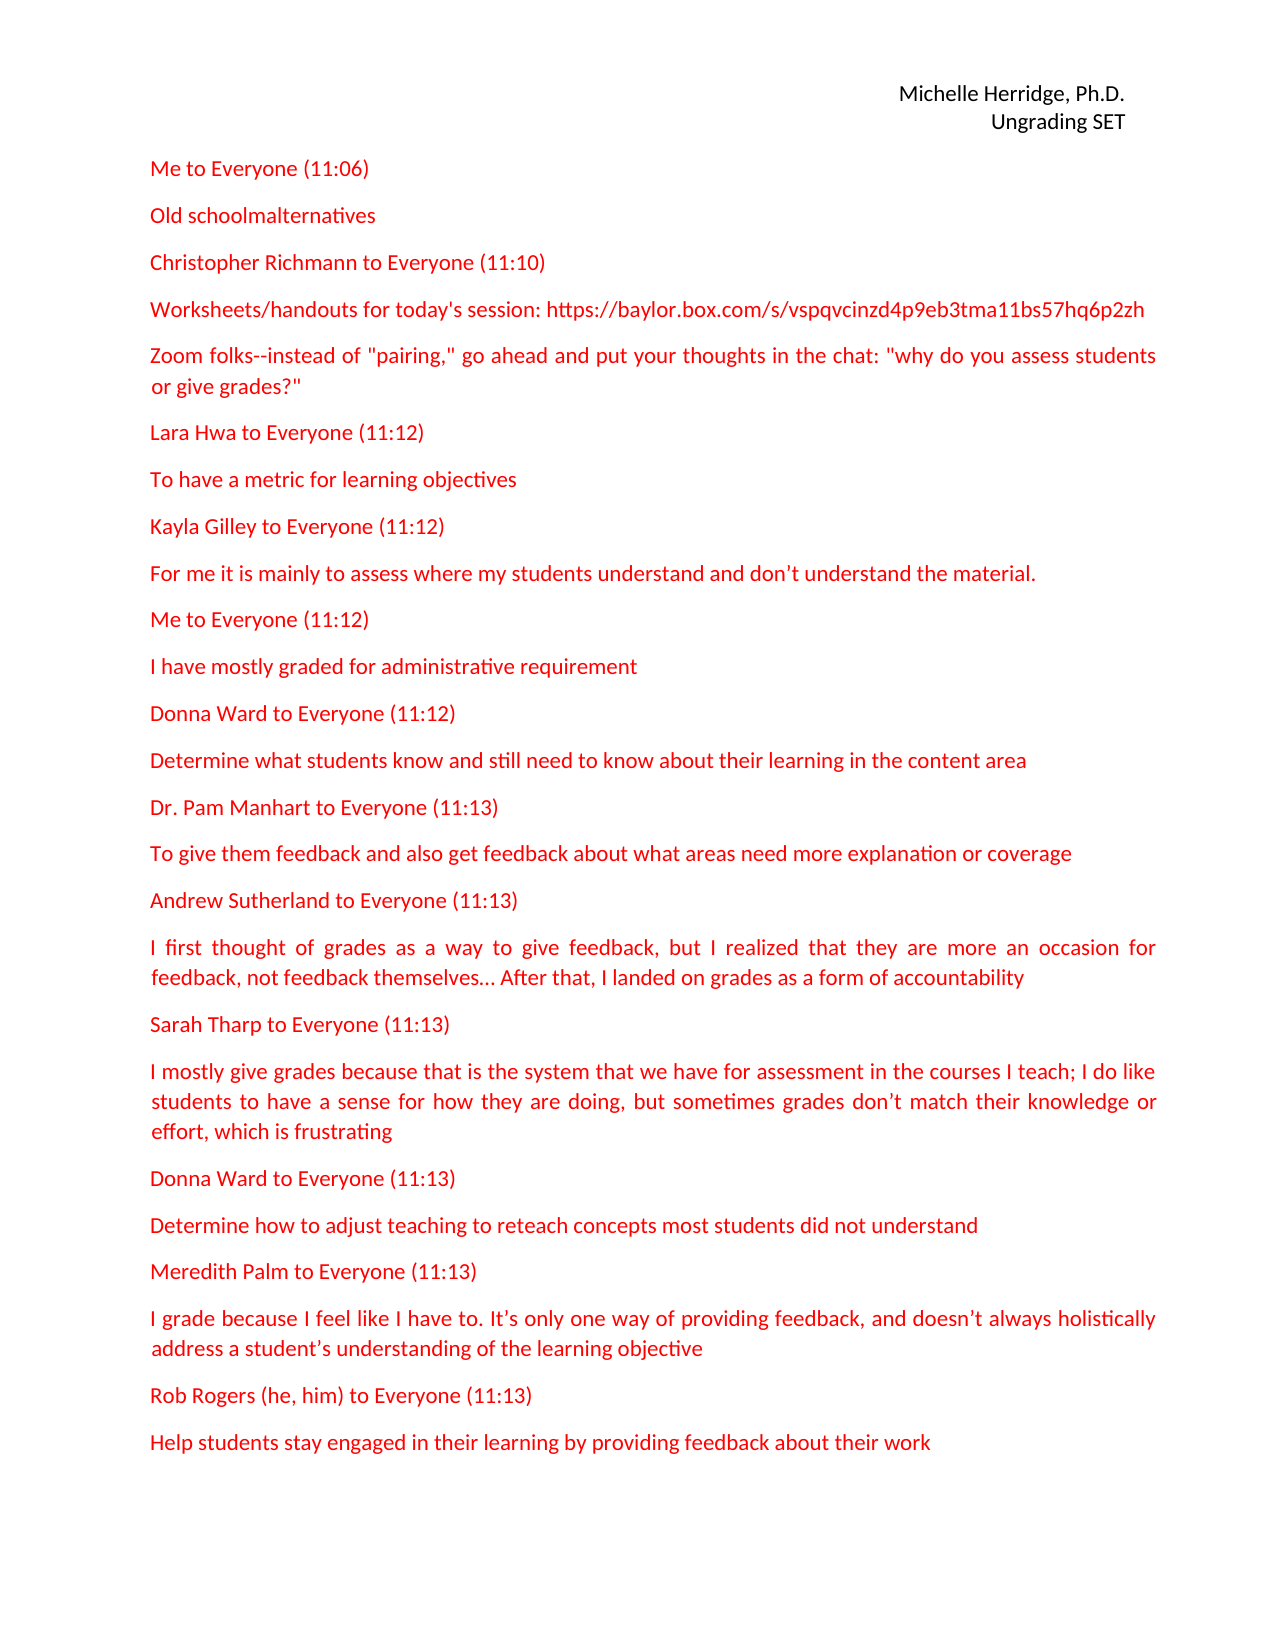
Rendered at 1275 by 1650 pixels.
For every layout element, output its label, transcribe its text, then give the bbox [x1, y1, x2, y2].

text To have a metric for learning objectives [150, 465, 1159, 493]
text Me to Everyone (11:06) [150, 154, 1159, 182]
text Worksheets/handouts for today's session: https://baylor.box.com/s/vspqvcinzd4p9eb3tma11bs57hq6p2zh [150, 295, 1159, 323]
text Andrew Sutherland to Everyone (11:13) [150, 886, 1159, 914]
text Meredith Palm to Everyone (11:13) [150, 1257, 1159, 1286]
text Kayla Gilley to Everyone (11:12) [150, 512, 1159, 540]
text Dr. Pam Manhart to Everyone (11:13) [150, 793, 1159, 821]
text I grade because I feel like I have to. It’s only one way of providing feedback, and doesn’t always holistically address a student’s understanding of the learning objective [150, 1304, 1159, 1362]
text Old schoolmalternatives [150, 201, 1159, 229]
text Zoom folks--instead of "pairing," go ahead and put your thoughts in the chat: "why do you assess students or give grades?" [150, 342, 1159, 400]
text I first thought of grades as a way to give feedback, but I realized that they are more an occasion for feedback, not feedback themselves… After that, I landed on grades as a form of accountability [150, 933, 1159, 991]
text Determine how to adjust teaching to reteach concepts most students did not understand [150, 1211, 1159, 1239]
text Donna Ward to Everyone (11:12) [150, 699, 1159, 727]
text Sarah Tharp to Everyone (11:13) [150, 1010, 1159, 1038]
text To give them feedback and also get feedback about what areas need more explanation or coverage [150, 839, 1159, 867]
text Me to Everyone (11:12) [150, 606, 1159, 634]
text Help students stay engaged in their learning by providing feedback about their work [150, 1428, 1159, 1456]
text Determine what students know and still need to know about their learning in the content area [150, 746, 1159, 774]
text Rob Rogers (he, him) to Everyone (11:13) [150, 1381, 1159, 1409]
text I have mostly graded for administrative requirement [150, 652, 1159, 680]
text Donna Ward to Everyone (11:13) [150, 1164, 1159, 1192]
text Lara Hwa to Everyone (11:12) [150, 418, 1159, 447]
text I mostly give grades because that is the system that we have for assessment in the courses I teach; I do like students to have a sense for how they are doing, but sometimes grades don’t match their knowledge or effort, which is frustrating [150, 1057, 1159, 1145]
text Christopher Richmann to Everyone (11:10) [150, 248, 1159, 276]
text For me it is mainly to assess where my students understand and don’t understand the material. [150, 559, 1159, 587]
